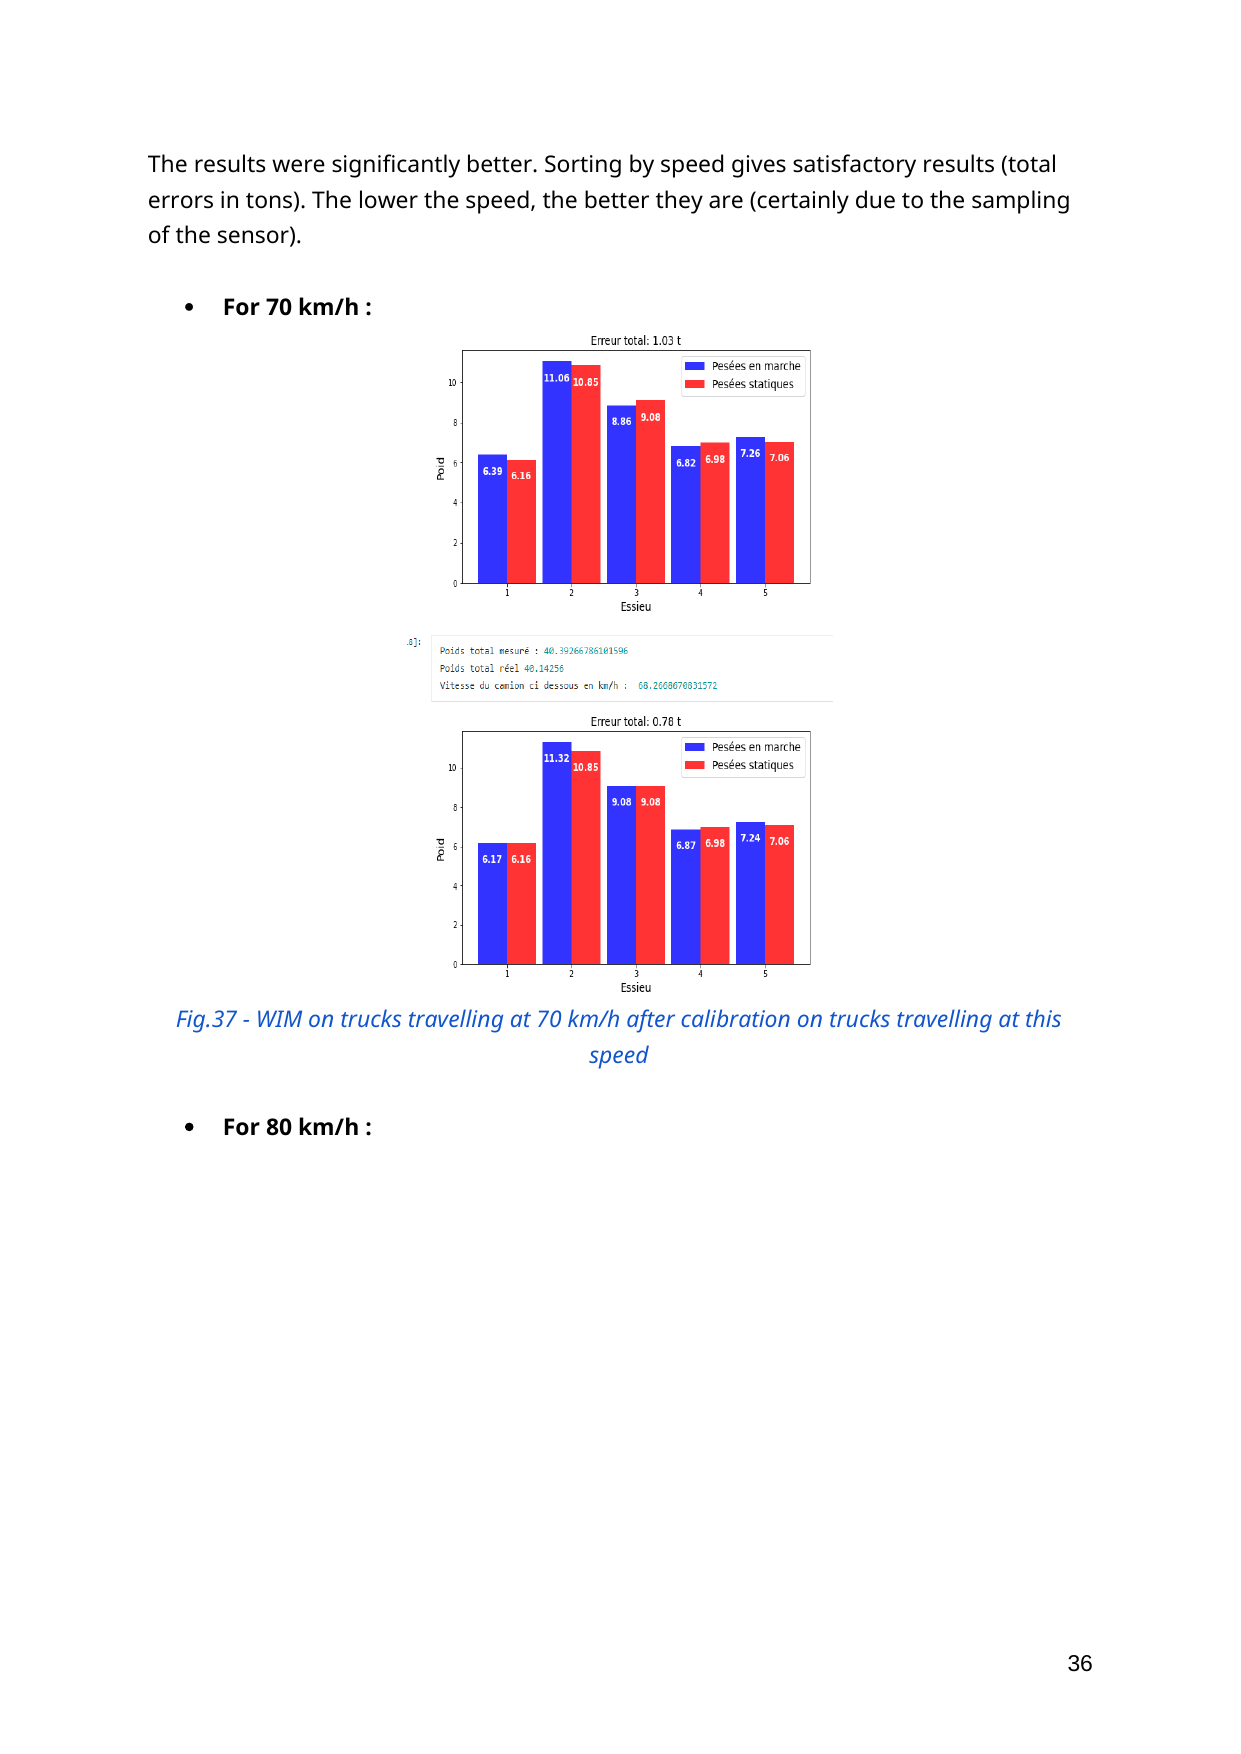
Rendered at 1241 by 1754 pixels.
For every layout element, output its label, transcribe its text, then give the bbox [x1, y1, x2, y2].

text Fig.37 - WIM on trucks travelling at 70 km/h after calibration on trucks travelling at this speed [148, 1003, 1093, 1070]
list For 70 km/h : [185, 291, 1093, 323]
text The results were significantly better. Sorting by speed gives satisfactory results (total errors in tons). The lower the speed, the better they are (certainly due to the sampling of the sensor). [148, 148, 1093, 251]
picture [407, 327, 833, 999]
list For 80 km/h : [185, 1111, 1093, 1142]
